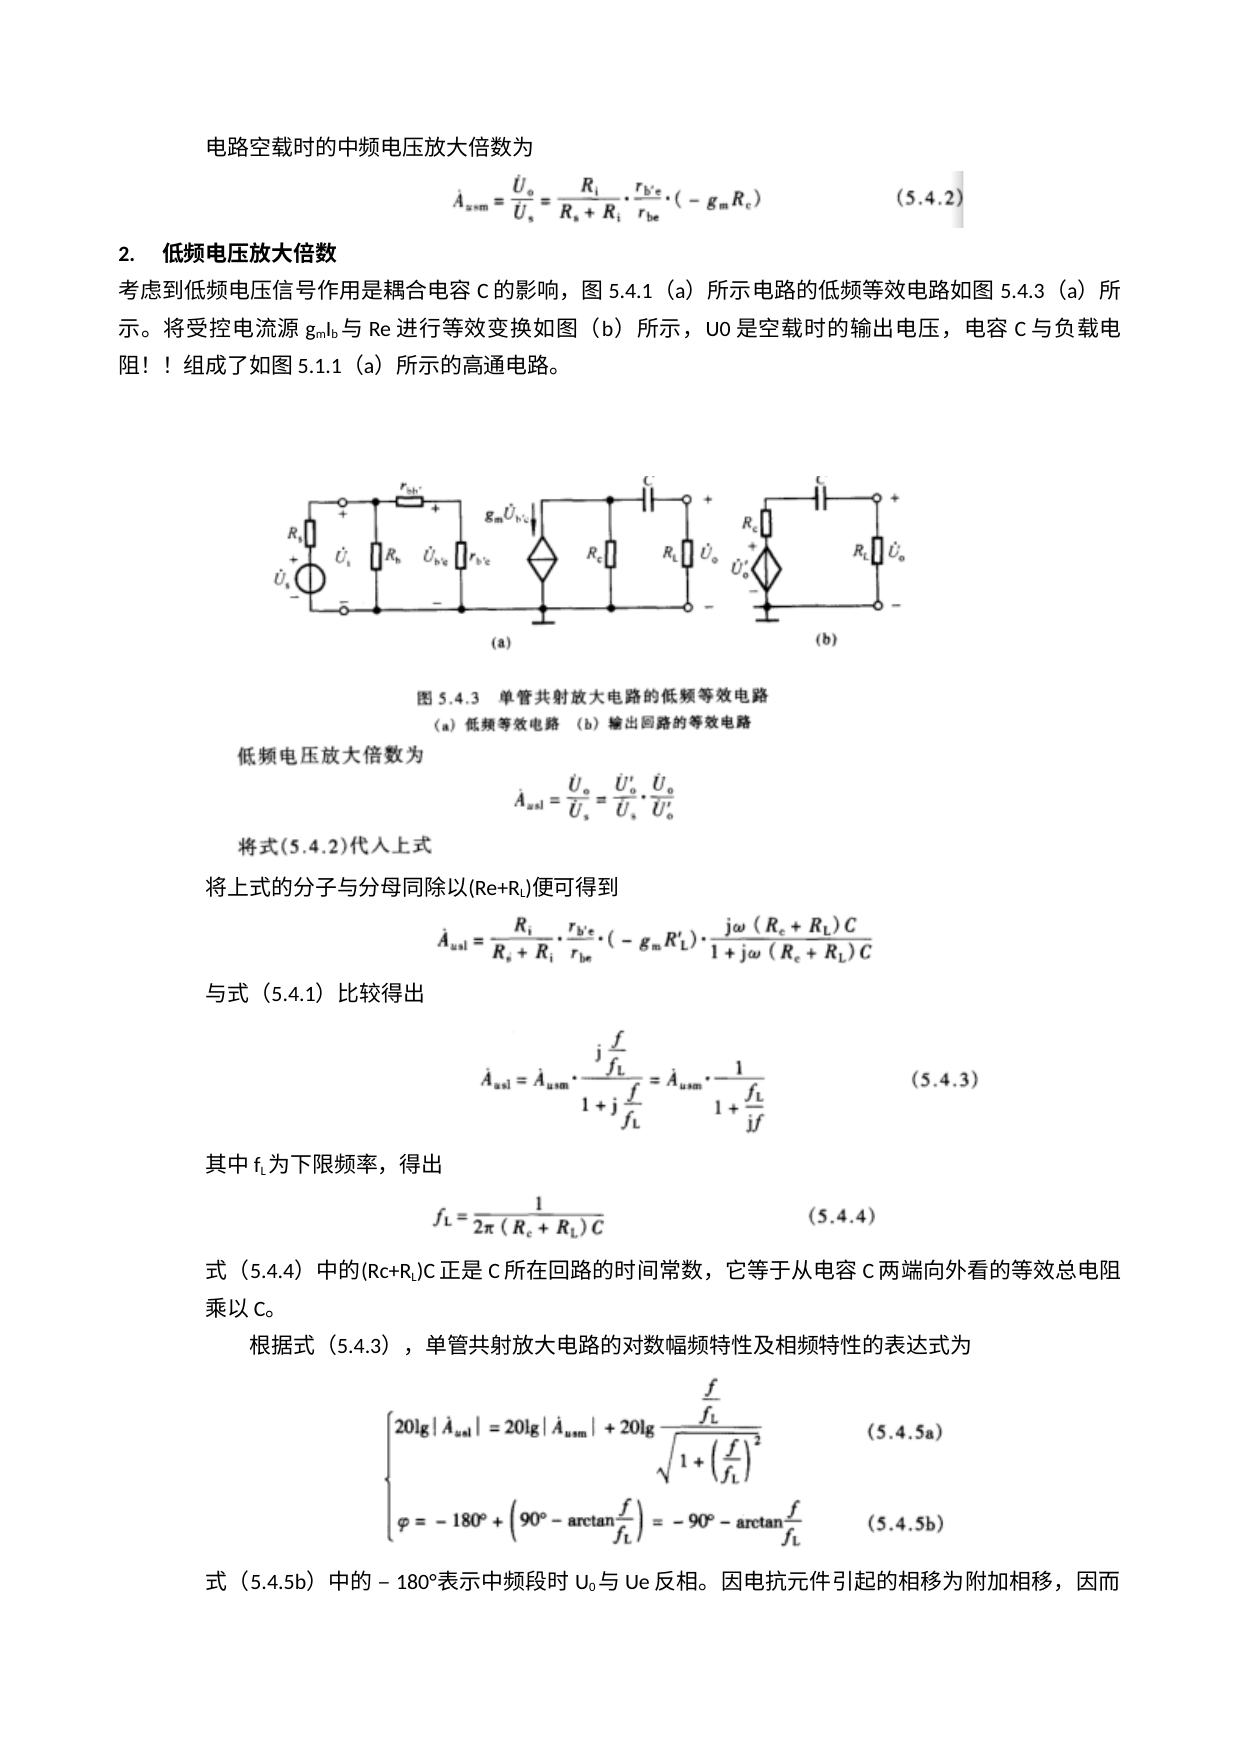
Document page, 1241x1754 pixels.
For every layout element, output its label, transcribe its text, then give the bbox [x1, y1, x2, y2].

text 电路空载时的中频电压放大倍数为 [206, 129, 1122, 162]
picture [424, 911, 887, 968]
text 式（5.4.4）中的(Rc+RL)C正是C所在回路的时间常数，它等于从电容C两端向外看的等效总电阻乘以C。 [206, 1253, 1122, 1323]
list 低频电压放大倍数 [118, 236, 1122, 268]
text 其中fL为下限频率，得出 [206, 1147, 1122, 1179]
picture [424, 1020, 986, 1135]
picture [336, 1372, 954, 1552]
text 将上式的分子与分母同除以(Re+RL)便可得到 [206, 869, 1122, 902]
picture [424, 171, 964, 228]
text 与式（5.4.1）比较得出 [206, 976, 1122, 1008]
text 根据式（5.4.3），单管共射放大电路的对数幅频特性及相频特性的表达式为 [206, 1327, 1122, 1360]
text 考虑到低频电压信号作用是耦合电容C的影响，图5.4.1（a）所示电路的低频等效电路如图5.4.3（a）所示。将受控电流源gmIb与Re进行等效变换如图（b）所示，U0是空载时的输出电压，电容C与负载电阻！！组成了如图5.1.1（a）所示的高通电路。 [118, 273, 1122, 380]
picture [205, 476, 936, 860]
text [206, 1563, 1122, 1596]
picture [424, 1191, 886, 1242]
